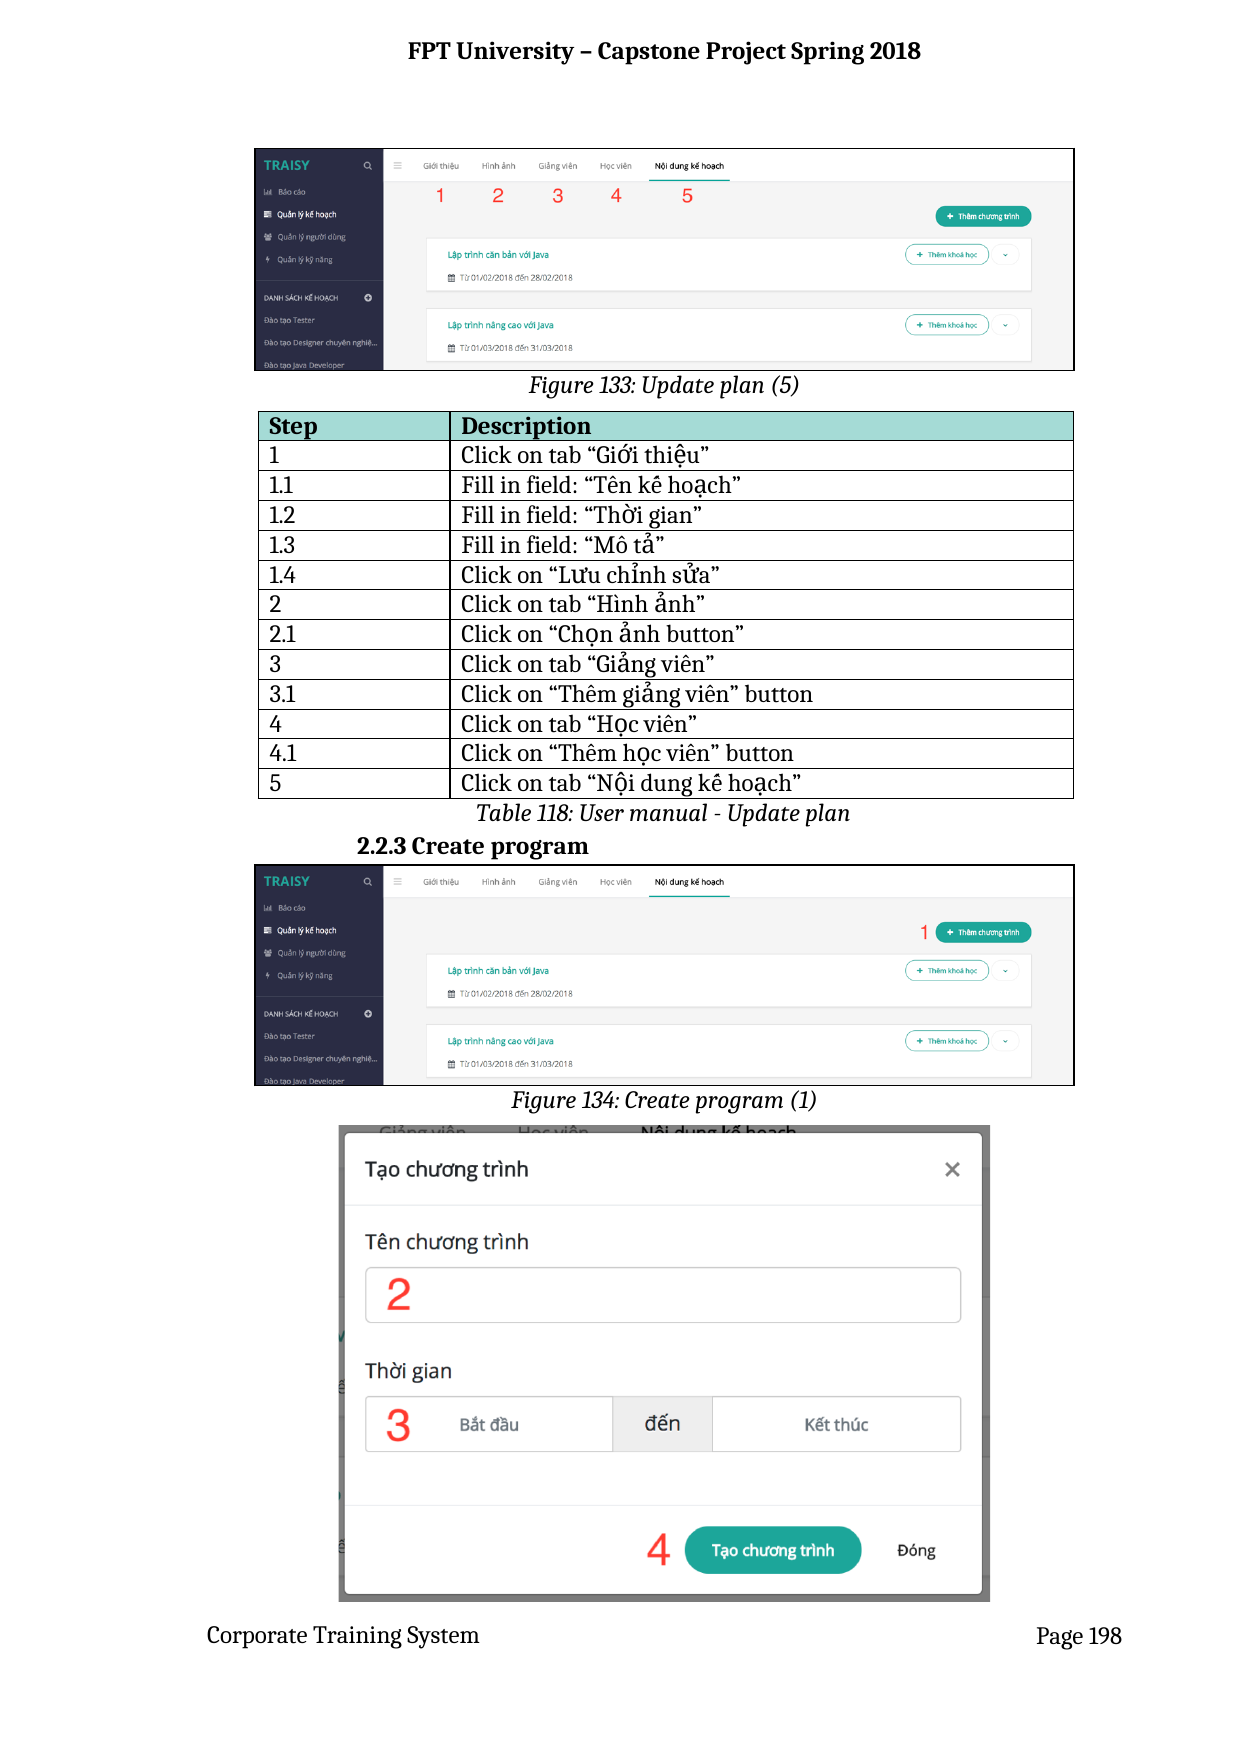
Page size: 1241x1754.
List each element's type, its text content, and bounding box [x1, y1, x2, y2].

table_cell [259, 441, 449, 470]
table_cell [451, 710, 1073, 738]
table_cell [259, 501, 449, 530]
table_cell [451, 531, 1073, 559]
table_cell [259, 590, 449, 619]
text Figure 134: Create program (1) [207, 1086, 1122, 1115]
picture [256, 149, 1073, 370]
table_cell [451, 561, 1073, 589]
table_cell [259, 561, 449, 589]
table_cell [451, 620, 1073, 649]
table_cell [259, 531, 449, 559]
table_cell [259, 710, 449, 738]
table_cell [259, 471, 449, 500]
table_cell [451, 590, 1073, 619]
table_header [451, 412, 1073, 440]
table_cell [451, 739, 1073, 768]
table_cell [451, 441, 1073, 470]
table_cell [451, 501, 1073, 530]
subtitle 2.2.3 Create program [357, 832, 1124, 861]
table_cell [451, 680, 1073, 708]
picture [338, 1125, 991, 1602]
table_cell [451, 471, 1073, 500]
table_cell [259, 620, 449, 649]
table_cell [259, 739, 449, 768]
text Figure 133: Update plan (5) [207, 371, 1122, 400]
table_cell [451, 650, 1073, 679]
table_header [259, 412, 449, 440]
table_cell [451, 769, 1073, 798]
list Table 118: User manual - Update plan [207, 799, 1122, 828]
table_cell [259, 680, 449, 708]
picture [256, 866, 1073, 1085]
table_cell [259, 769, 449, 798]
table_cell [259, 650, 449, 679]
